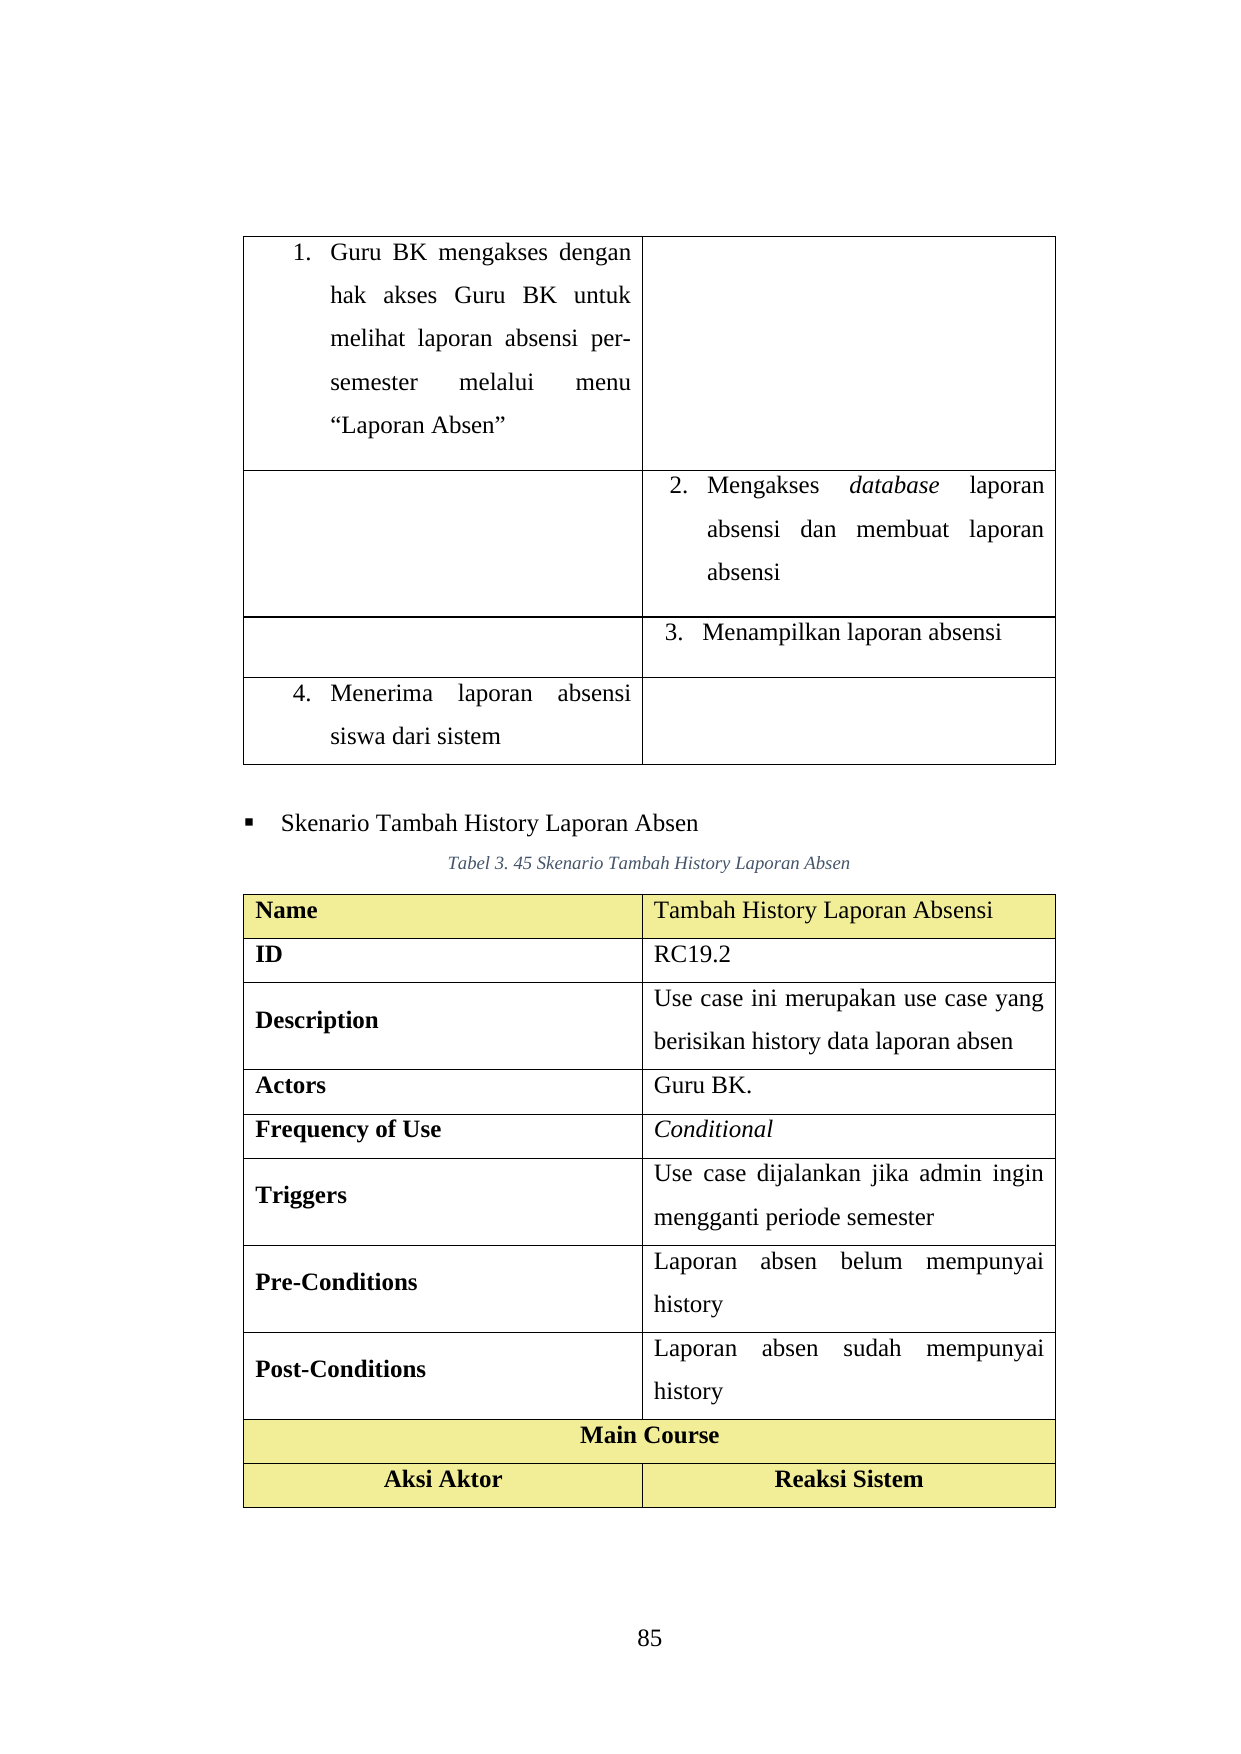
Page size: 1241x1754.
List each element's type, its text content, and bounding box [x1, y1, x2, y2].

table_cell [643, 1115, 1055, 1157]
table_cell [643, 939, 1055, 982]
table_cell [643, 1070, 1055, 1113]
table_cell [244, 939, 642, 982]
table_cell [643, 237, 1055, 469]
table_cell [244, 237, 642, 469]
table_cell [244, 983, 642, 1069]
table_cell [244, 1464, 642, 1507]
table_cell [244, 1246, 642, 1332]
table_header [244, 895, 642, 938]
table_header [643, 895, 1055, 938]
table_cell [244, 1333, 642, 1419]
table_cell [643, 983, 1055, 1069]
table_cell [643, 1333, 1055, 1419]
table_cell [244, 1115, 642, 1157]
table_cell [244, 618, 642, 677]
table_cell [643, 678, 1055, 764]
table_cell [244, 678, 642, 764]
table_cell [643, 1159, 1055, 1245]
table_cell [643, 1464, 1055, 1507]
text Tabel 3. 45 Skenario Tambah History Laporan Absen [236, 852, 1063, 873]
list Skenario Tambah History Laporan Absen [243, 808, 1063, 837]
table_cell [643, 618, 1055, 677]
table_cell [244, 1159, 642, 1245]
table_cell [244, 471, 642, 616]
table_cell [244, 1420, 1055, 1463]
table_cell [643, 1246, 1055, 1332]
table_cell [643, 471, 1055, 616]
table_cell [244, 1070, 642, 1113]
